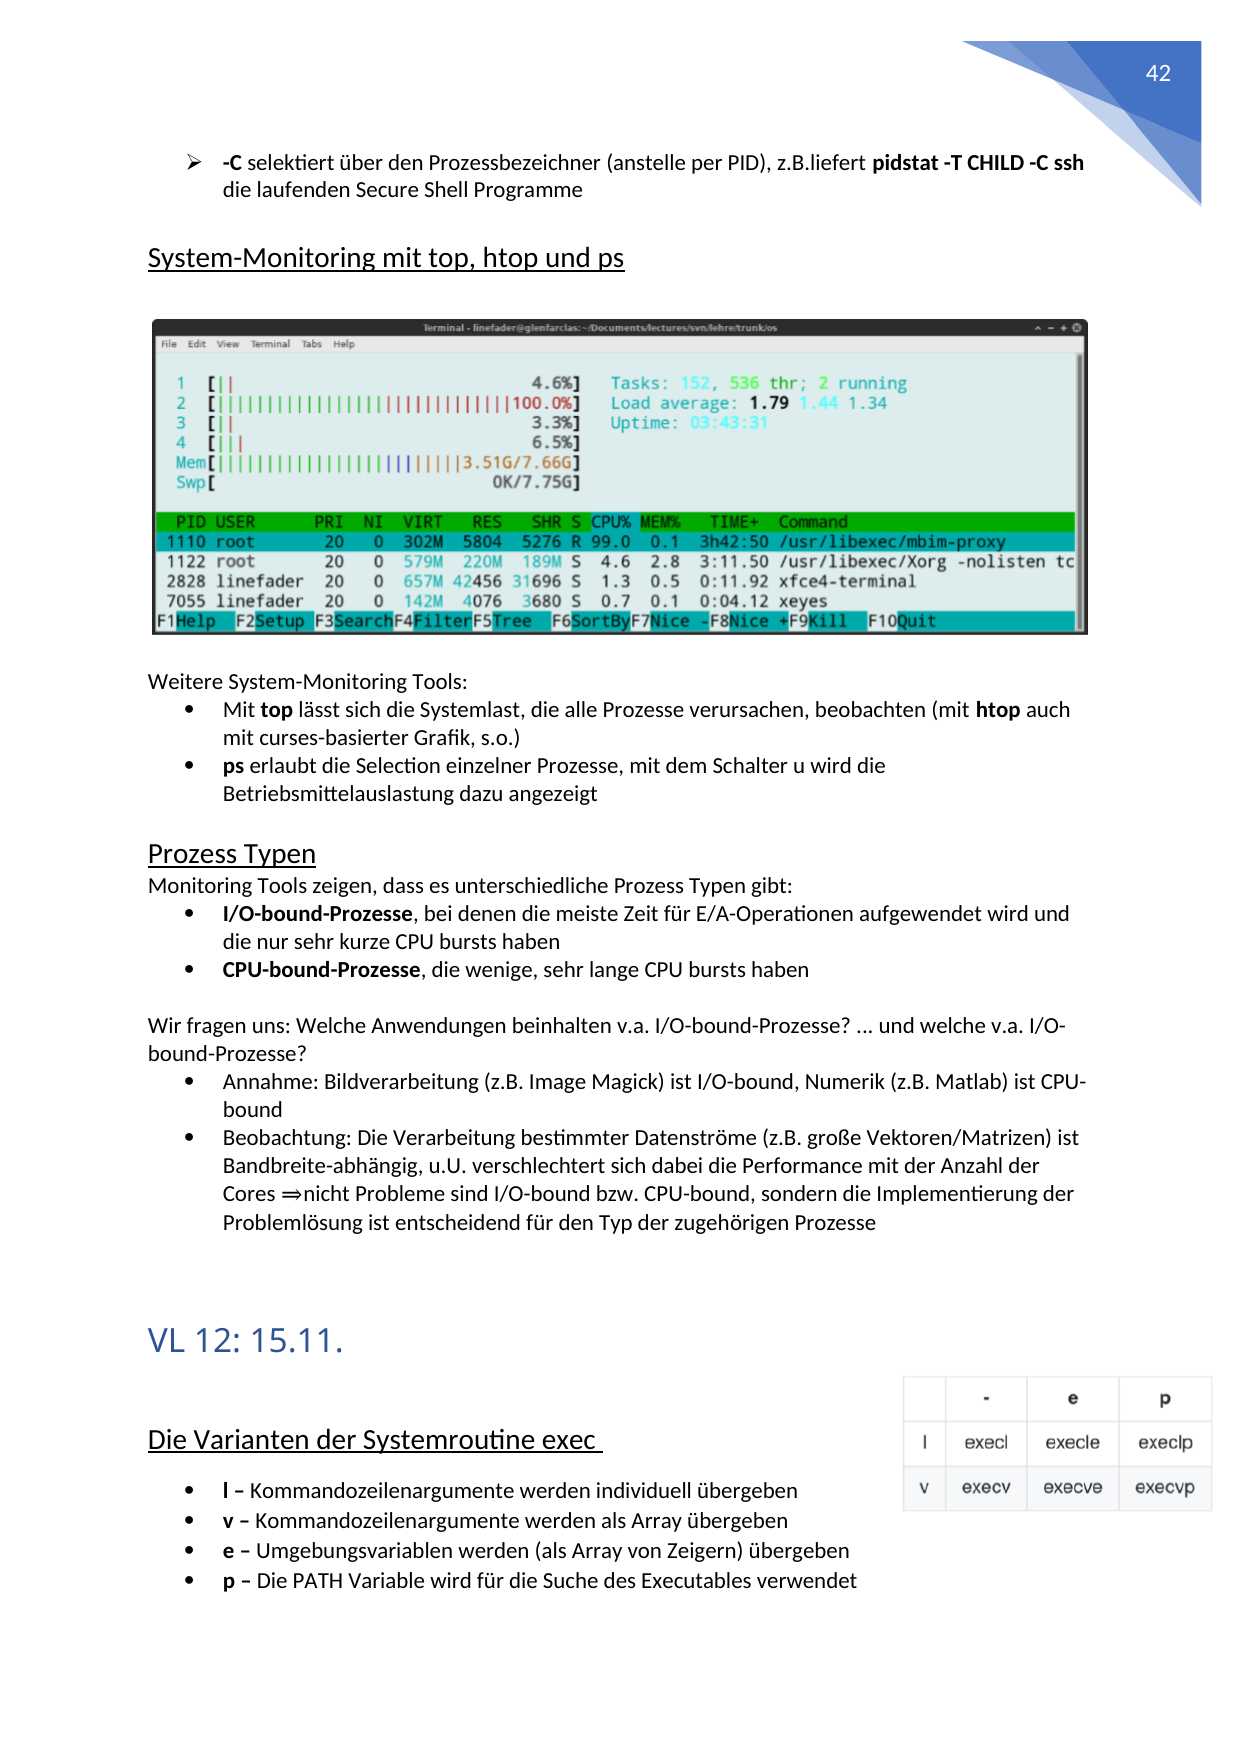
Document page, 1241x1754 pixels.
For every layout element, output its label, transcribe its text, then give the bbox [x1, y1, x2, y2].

text Wir fragen uns: Welche Anwendungen beinhalten v.a. I/O-bound-Prozesse? ... und welche v.a. I/O-bound-Prozesse? [148, 1011, 1093, 1067]
list CPU-bound-Prozesse, die wenige, sehr lange CPU bursts haben [185, 955, 1093, 983]
list p – Die PATH Variable wird für die Suche des Executables verwendet [185, 1566, 1093, 1594]
list ps erlaubt die Selection einzelner Prozesse, mit dem Schalter u wird die Betriebsmittelauslastung dazu angezeigt [185, 751, 1093, 807]
text Prozess Typen [148, 835, 1093, 871]
list Beobachtung: Die Verarbeitung bestimmter Datenströme (z.B. große Vektoren/Matrizen) ist Bandbreite-abhängig, u.U. verschlechtert sich dabei die Performance mit der Anzahl der Cores ⇒nicht Probleme sind I/O-bound bzw. CPU-bound, sondern die Implementierung der Problemlösung ist entscheidend für den Typ der zugehörigen Prozesse [185, 1123, 1093, 1236]
subtitle VL 12: 15.11. [148, 1317, 1093, 1362]
text Monitoring Tools zeigen, dass es unterschiedliche Prozess Typen gibt: [148, 871, 1093, 899]
list v – Kommandozeilenargumente werden als Array übergeben [185, 1506, 1093, 1534]
text System-Monitoring mit top, htop und ps [148, 239, 1093, 275]
text Die Varianten der Systemroutine exec [148, 1421, 1093, 1456]
list e – Umgebungsvariablen werden (als Array von Zeigern) übergeben [185, 1536, 1093, 1564]
text Weitere System-Monitoring Tools: [148, 667, 1093, 695]
picture [962, 41, 1202, 207]
list Mit top lässt sich die Systemlast, die alle Prozesse verursachen, beobachten (mit htop auch mit curses-basierter Graﬁk, s.o.) [185, 695, 1093, 751]
picture [147, 310, 1093, 641]
list -C selektiert über den Prozessbezeichner (anstelle per PID), z.B.liefert pidstat -T CHILD -C ssh die laufenden Secure Shell Programme [185, 148, 1093, 204]
list I/O-bound-Prozesse, bei denen die meiste Zeit für E/A-Operationen aufgewendet wird und die nur sehr kurze CPU bursts haben [185, 899, 1093, 955]
list Annahme: Bildverarbeitung (z.B. Image Magick) ist I/O-bound, Numerik (z.B. Matlab) ist CPU-bound [185, 1067, 1093, 1123]
list l – Kommandozeilenargumente werden individuell übergeben [185, 1476, 1093, 1504]
picture [897, 1366, 1222, 1521]
